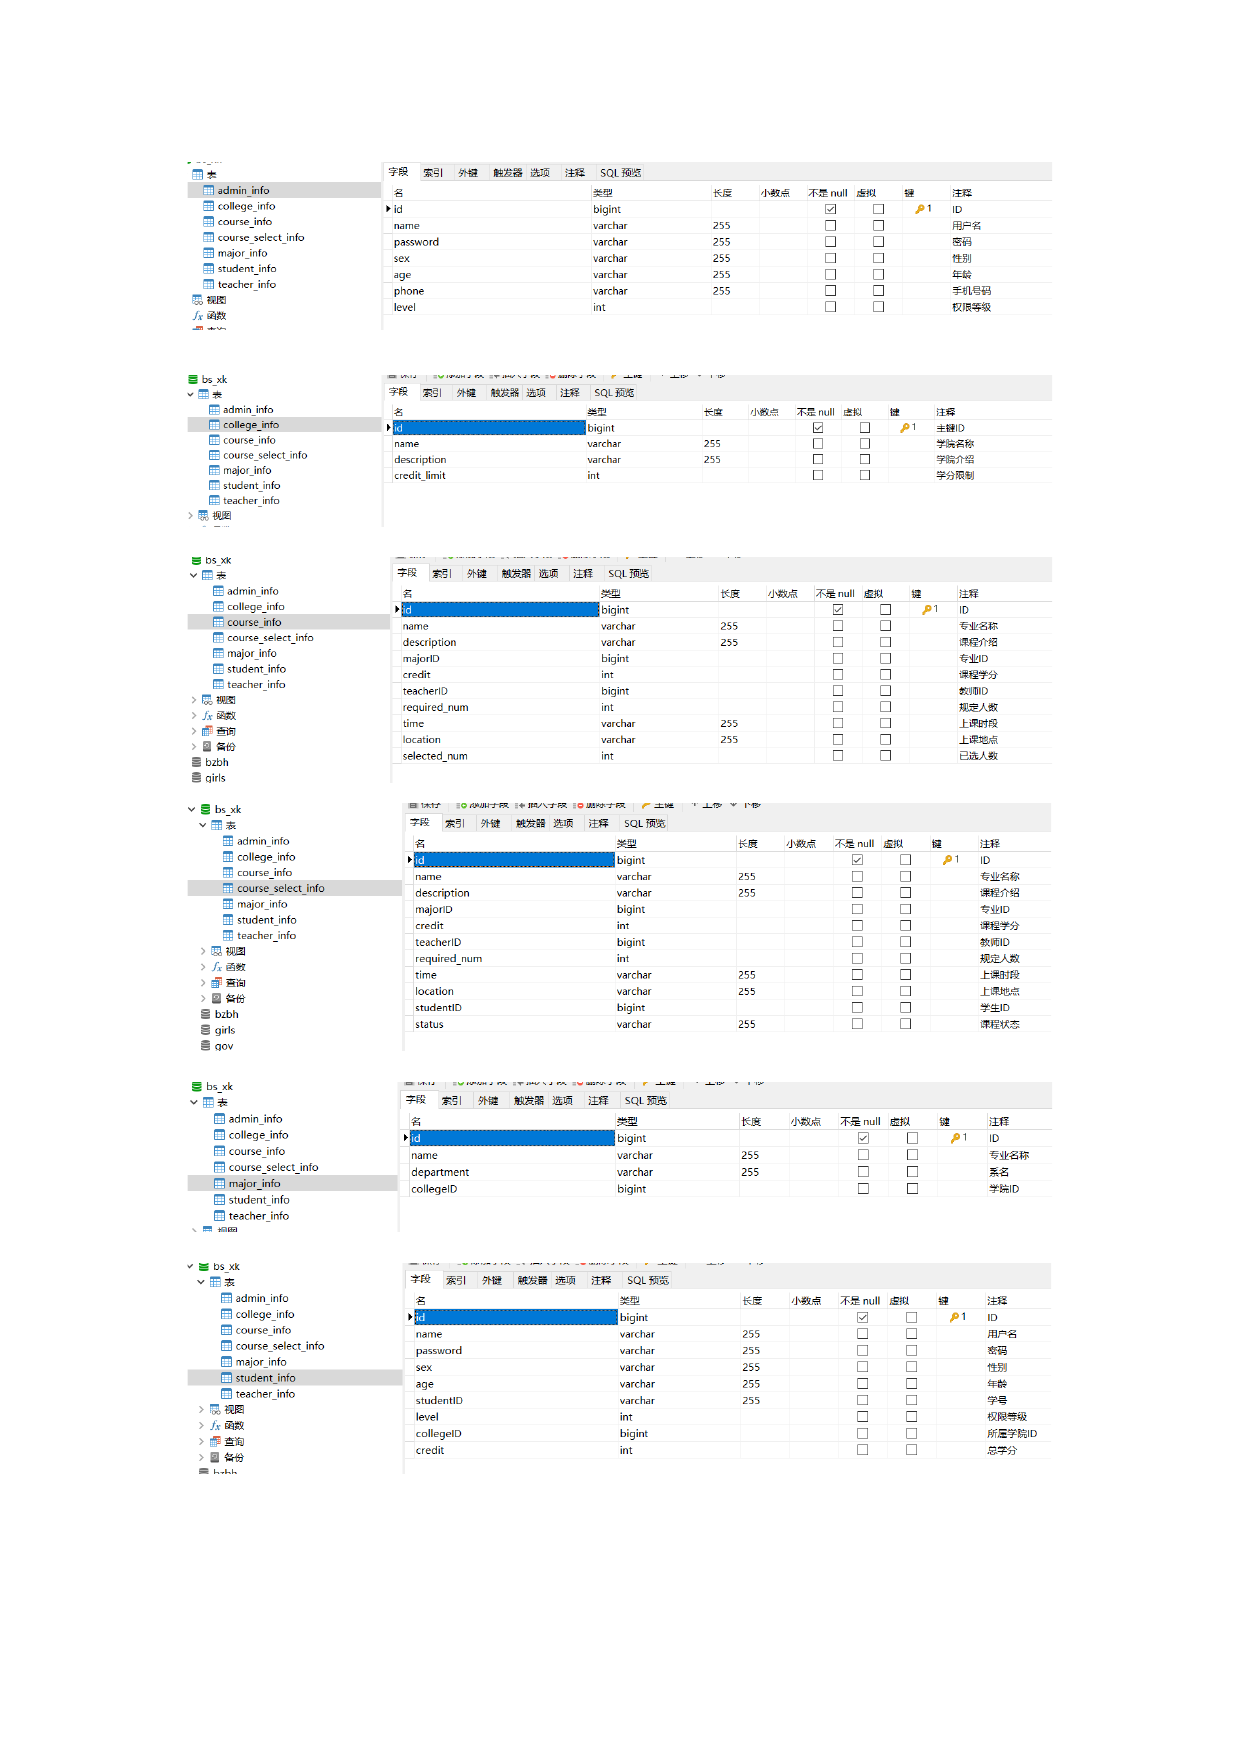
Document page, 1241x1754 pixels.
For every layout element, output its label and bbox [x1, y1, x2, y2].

picture [187, 1082, 1053, 1232]
picture [187, 803, 1052, 1051]
picture [187, 162, 1053, 330]
picture [187, 1263, 1052, 1474]
picture [187, 375, 1053, 527]
picture [187, 557, 1053, 783]
